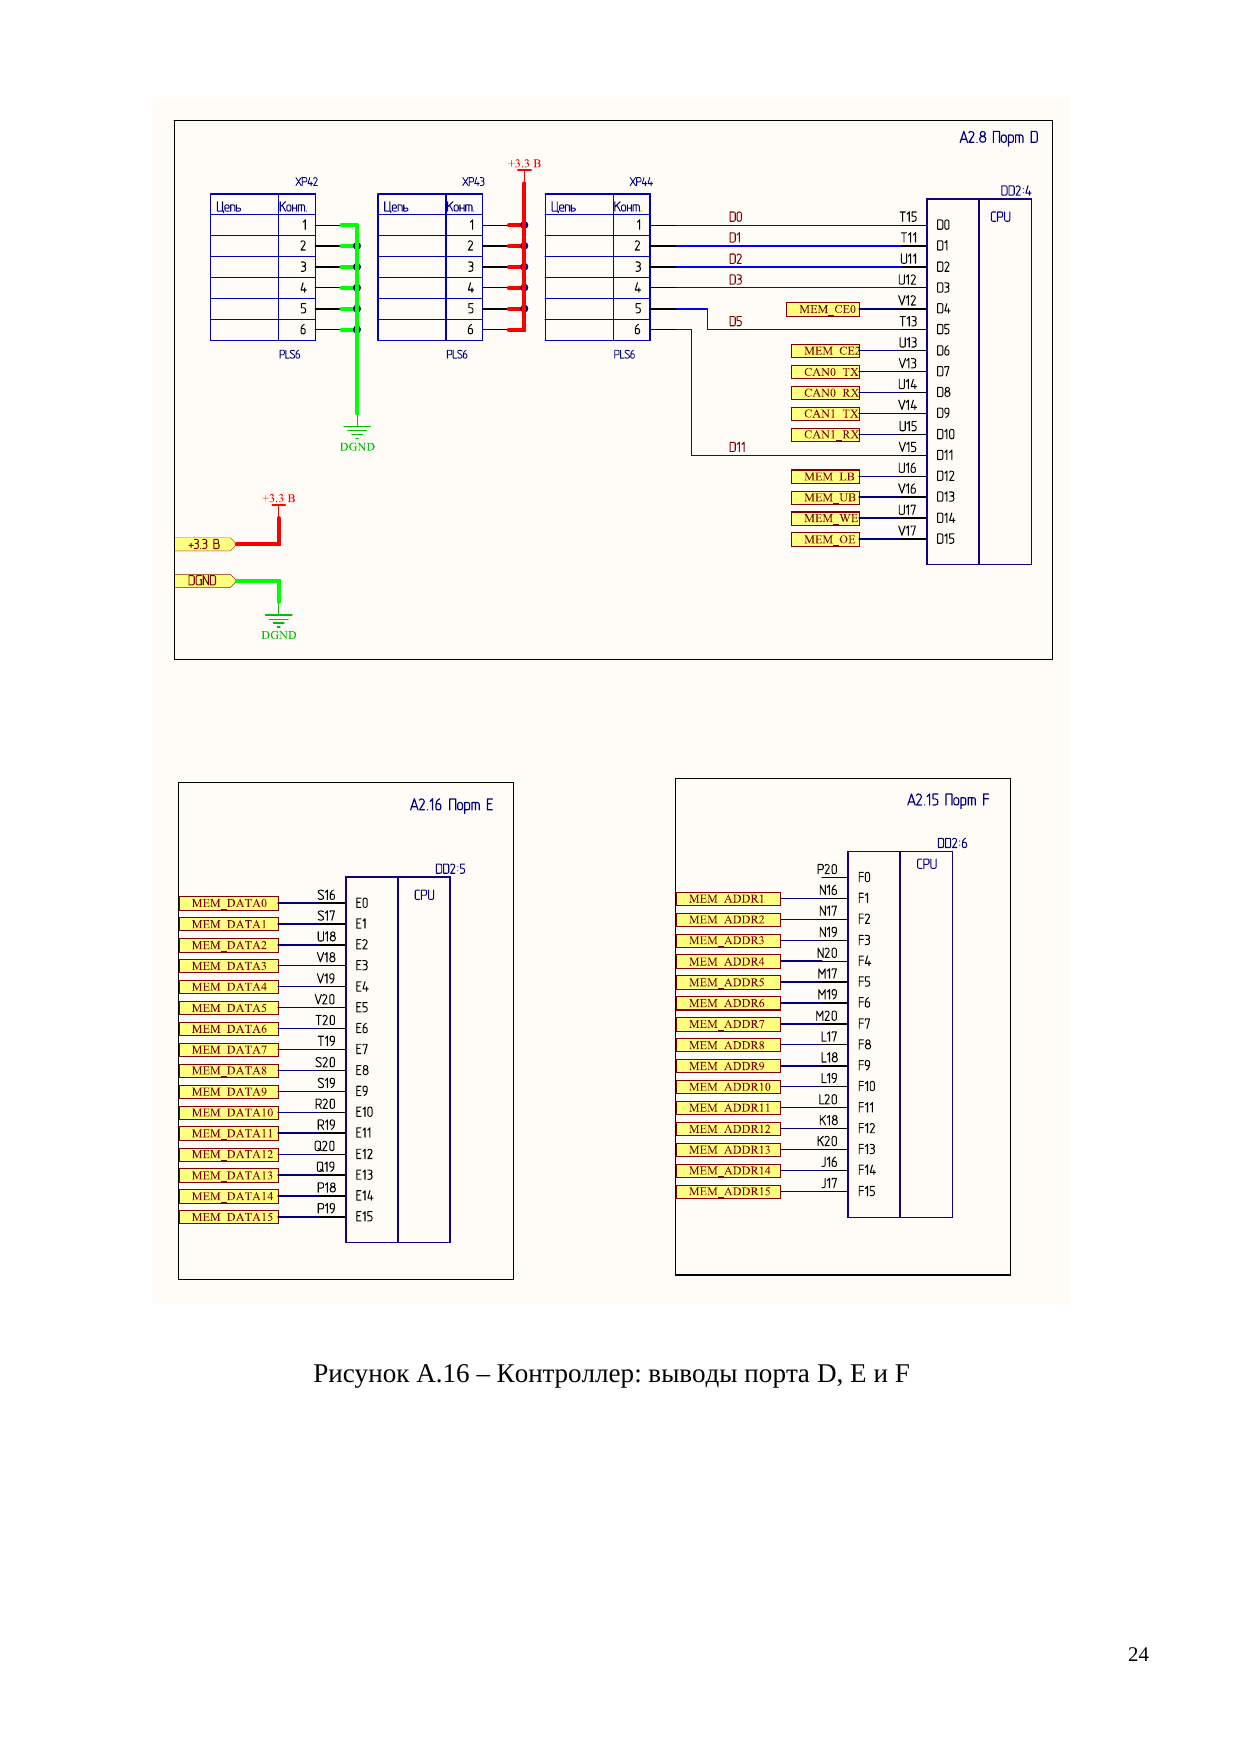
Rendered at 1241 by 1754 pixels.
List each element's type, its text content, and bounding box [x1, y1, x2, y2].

text Рисунок А.16 – Контроллер: выводы порта D, E и F [59, 1357, 1164, 1389]
